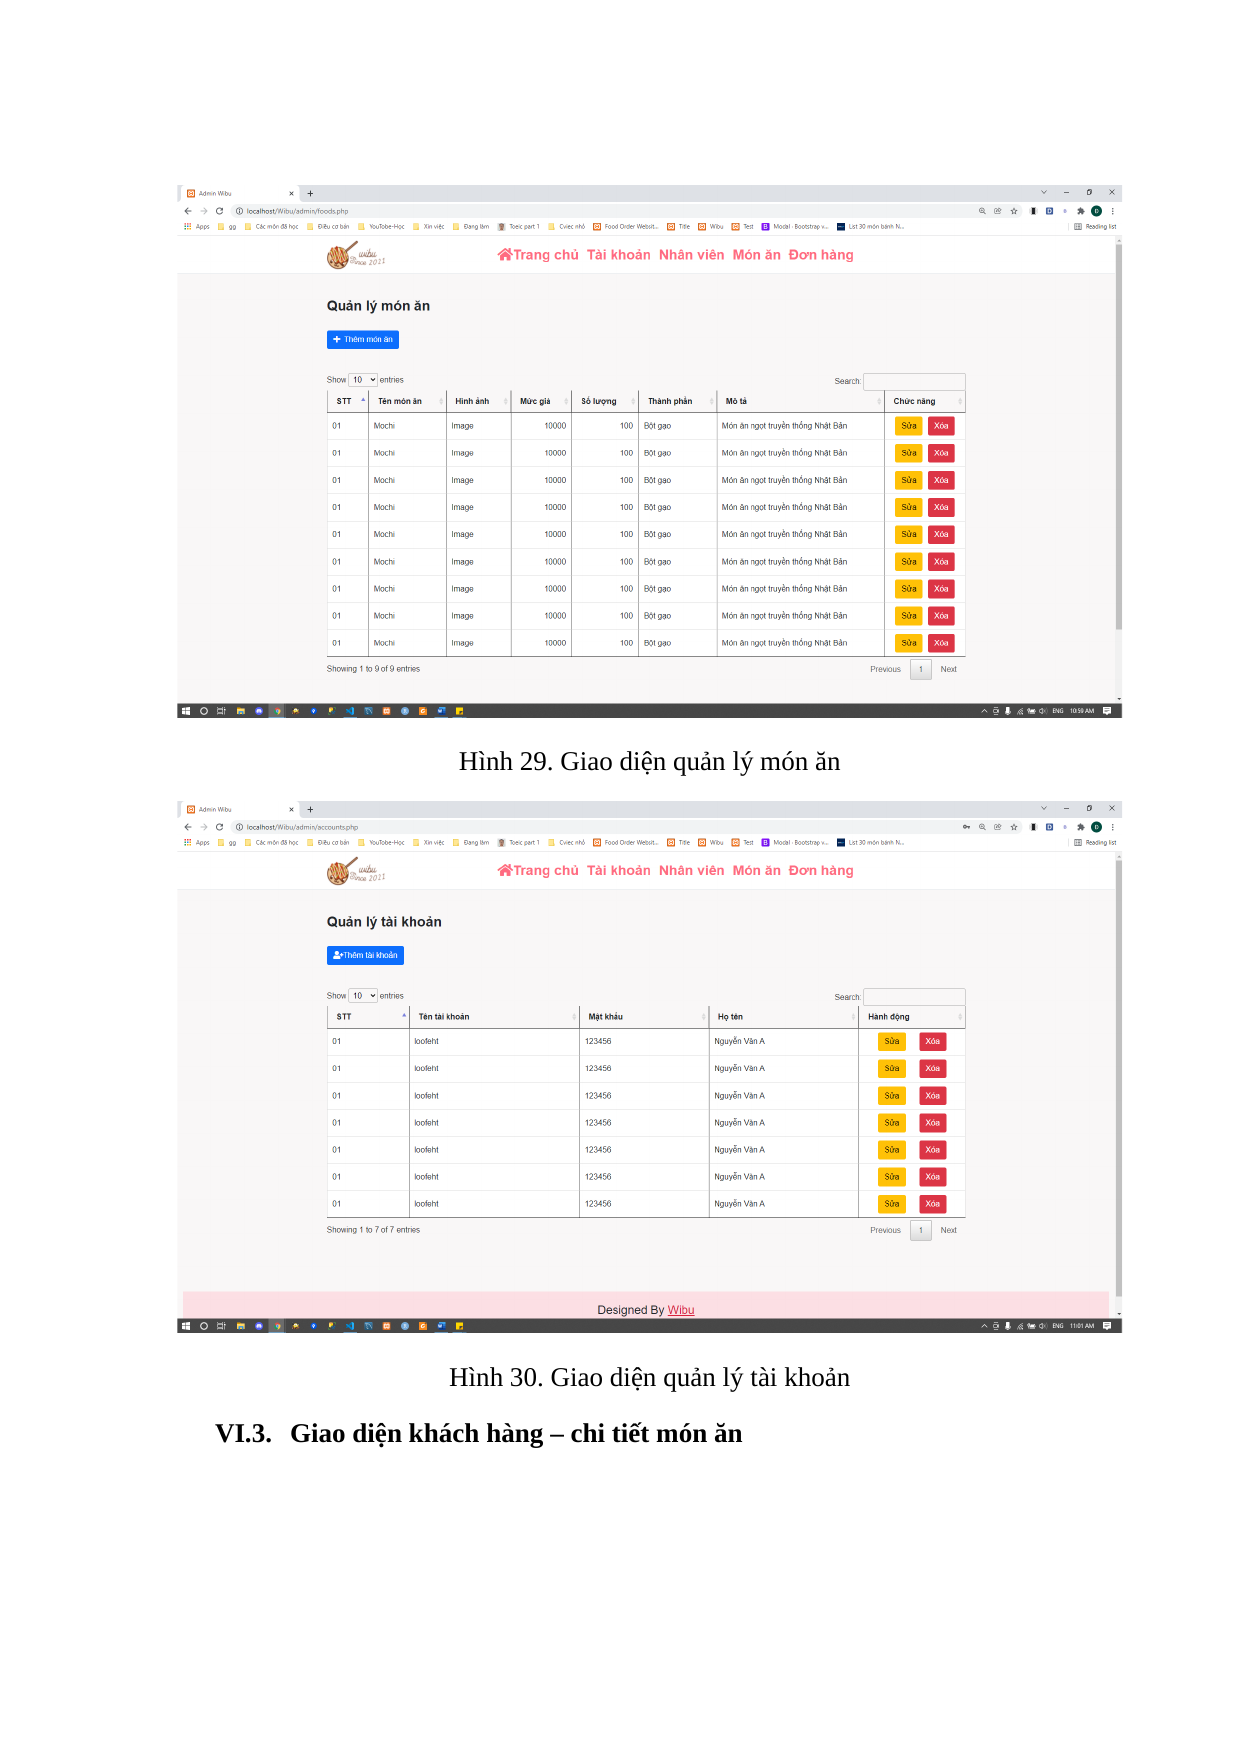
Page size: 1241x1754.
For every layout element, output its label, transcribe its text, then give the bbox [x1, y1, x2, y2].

text Hình 30. Giao diện quản lý tài khoản [177, 1361, 1122, 1392]
picture [177, 185, 1123, 718]
text Hình 29. Giao diện quản lý món ăn [177, 745, 1122, 776]
list Giao diện khách hàng – chi tiết món ăn [215, 1417, 1122, 1448]
picture [177, 801, 1123, 1333]
